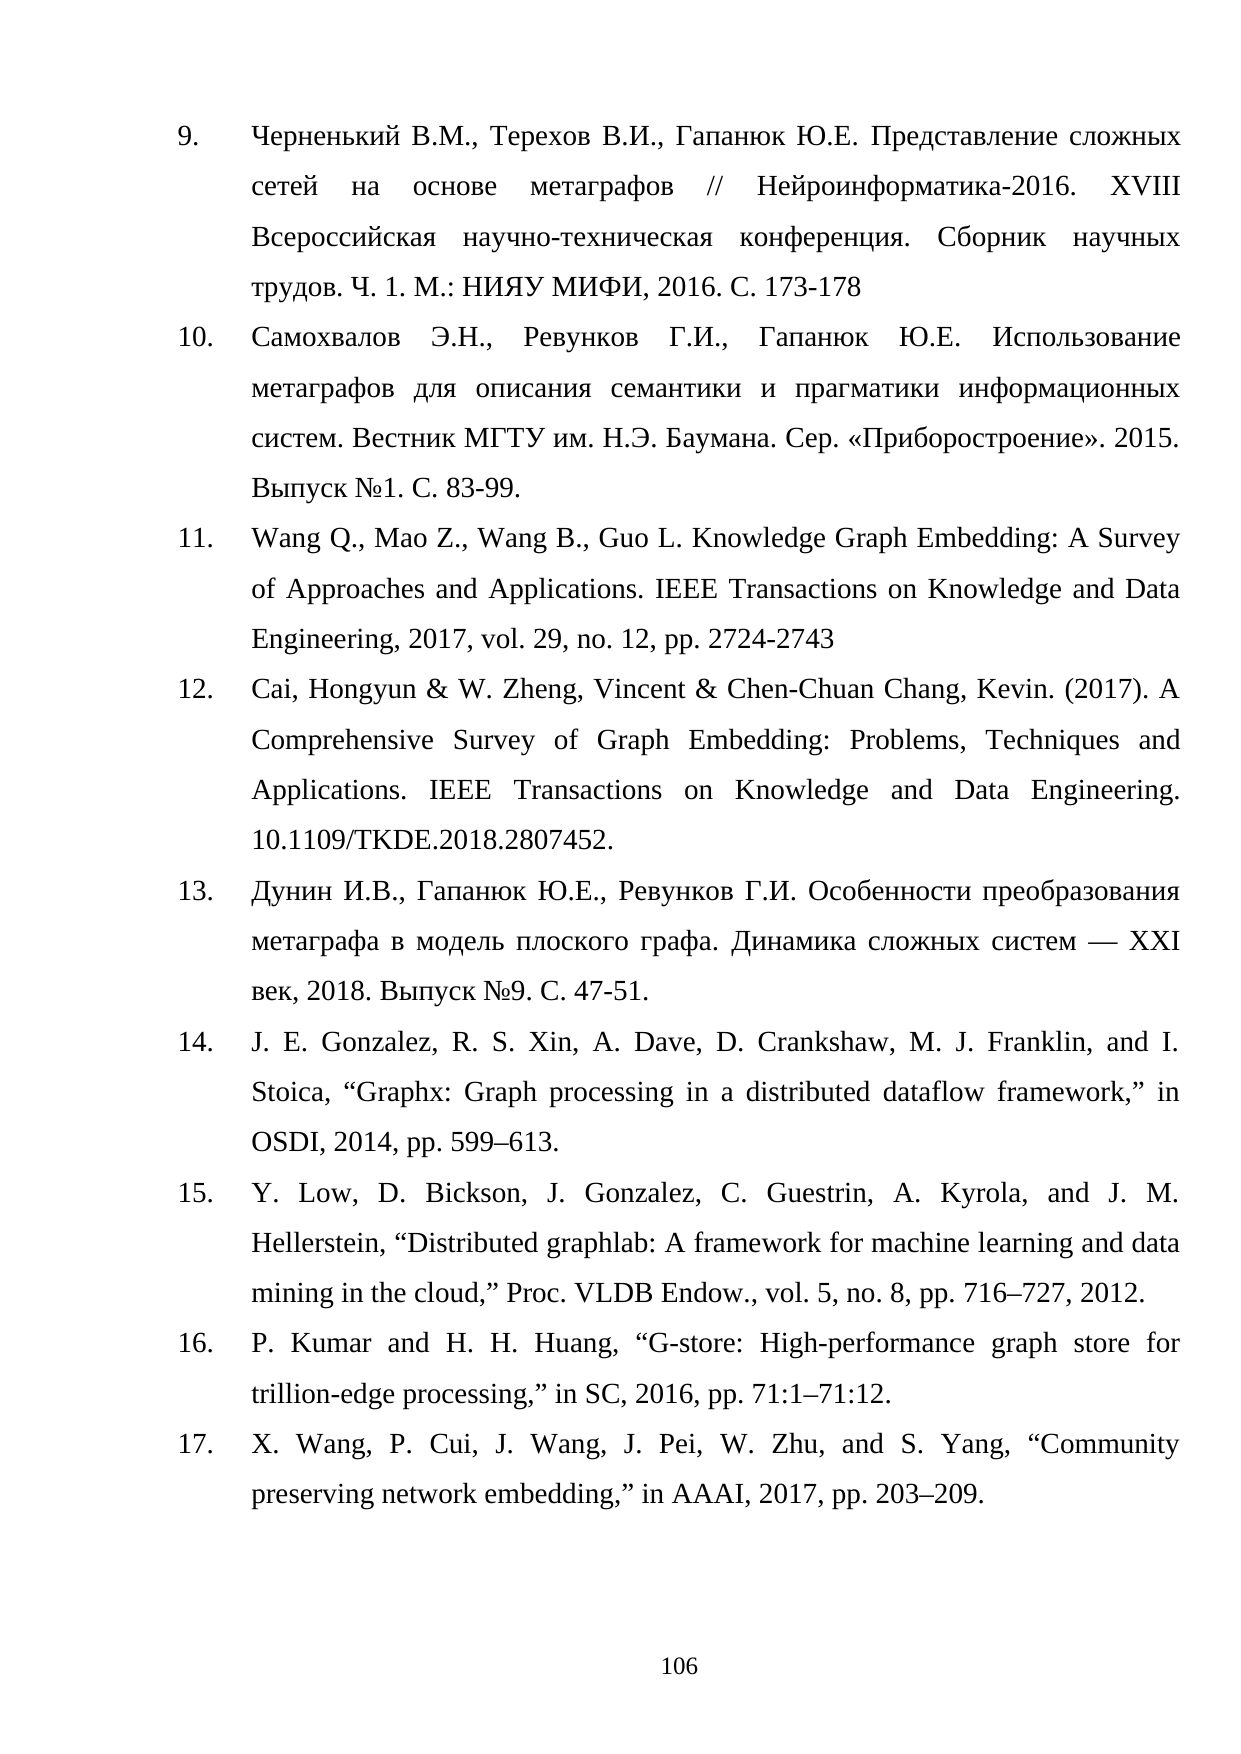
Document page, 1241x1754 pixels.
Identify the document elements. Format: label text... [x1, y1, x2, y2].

list Самохвалов Э.Н., Ревунков Г.И., Гапанюк Ю.Е. Использование метаграфов для описания семантики и прагматики информационных систем. Вестник МГТУ им. Н.Э. Баумана. Сер. «Приборостроение». 2015. Выпуск №1. С. 83-99. [177, 319, 1181, 504]
list Wang Q., Mao Z., Wang B., Guo L. Knowledge Graph Embedding: A Survey of Approaches and Applications. IEEE Transactions on Knowledge and Data Engineering, 2017, vol. 29, no. 12, pp. 2724-2743 [177, 521, 1181, 655]
list Y. Low, D. Bickson, J. Gonzalez, C. Guestrin, A. Kyrola, and J. M. Hellerstein, “Distributed graphlab: A framework for machine learning and data mining in the cloud,” Proc. VLDB Endow., vol. 5, no. 8, pp. 716–727, 2012. [177, 1175, 1181, 1309]
list Cai, Hongyun & W. Zheng, Vincent & Chen-Chuan Chang, Kevin. (2017). A Comprehensive Survey of Graph Embedding: Problems, Techniques and Applications. IEEE Transactions on Knowledge and Data Engineering. 10.1109/TKDE.2018.2807452. [177, 672, 1181, 856]
list X. Wang, P. Cui, J. Wang, J. Pei, W. Zhu, and S. Yang, “Community preserving network embedding,” in AAAI, 2017, pp. 203–209. [177, 1426, 1181, 1510]
list P. Kumar and H. H. Huang, “G-store: High-performance graph store for trillion-edge processing,” in SC, 2016, pp. 71:1–71:12. [177, 1326, 1181, 1409]
list Черненький В.М., Терехов В.И., Гапанюк Ю.Е. Представление сложных сетей на основе метаграфов // Нейроинформатика-2016. XVIII Всероссийская научно-техническая конференция. Сборник научных трудов. Ч. 1. М.: НИЯУ МИФИ, 2016. C. 173-178 [177, 118, 1181, 303]
list Дунин И.В., Гапанюк Ю.Е., Ревунков Г.И. Особенности преобразования метаграфа в модель плоского графа. Динамика сложных систем — XXI век, 2018. Выпуск №9. С. 47-51. [177, 873, 1181, 1007]
list J. E. Gonzalez, R. S. Xin, A. Dave, D. Crankshaw, M. J. Franklin, and I. Stoica, “Graphx: Graph processing in a distributed dataflow framework,” in OSDI, 2014, pp. 599–613. [177, 1024, 1181, 1158]
